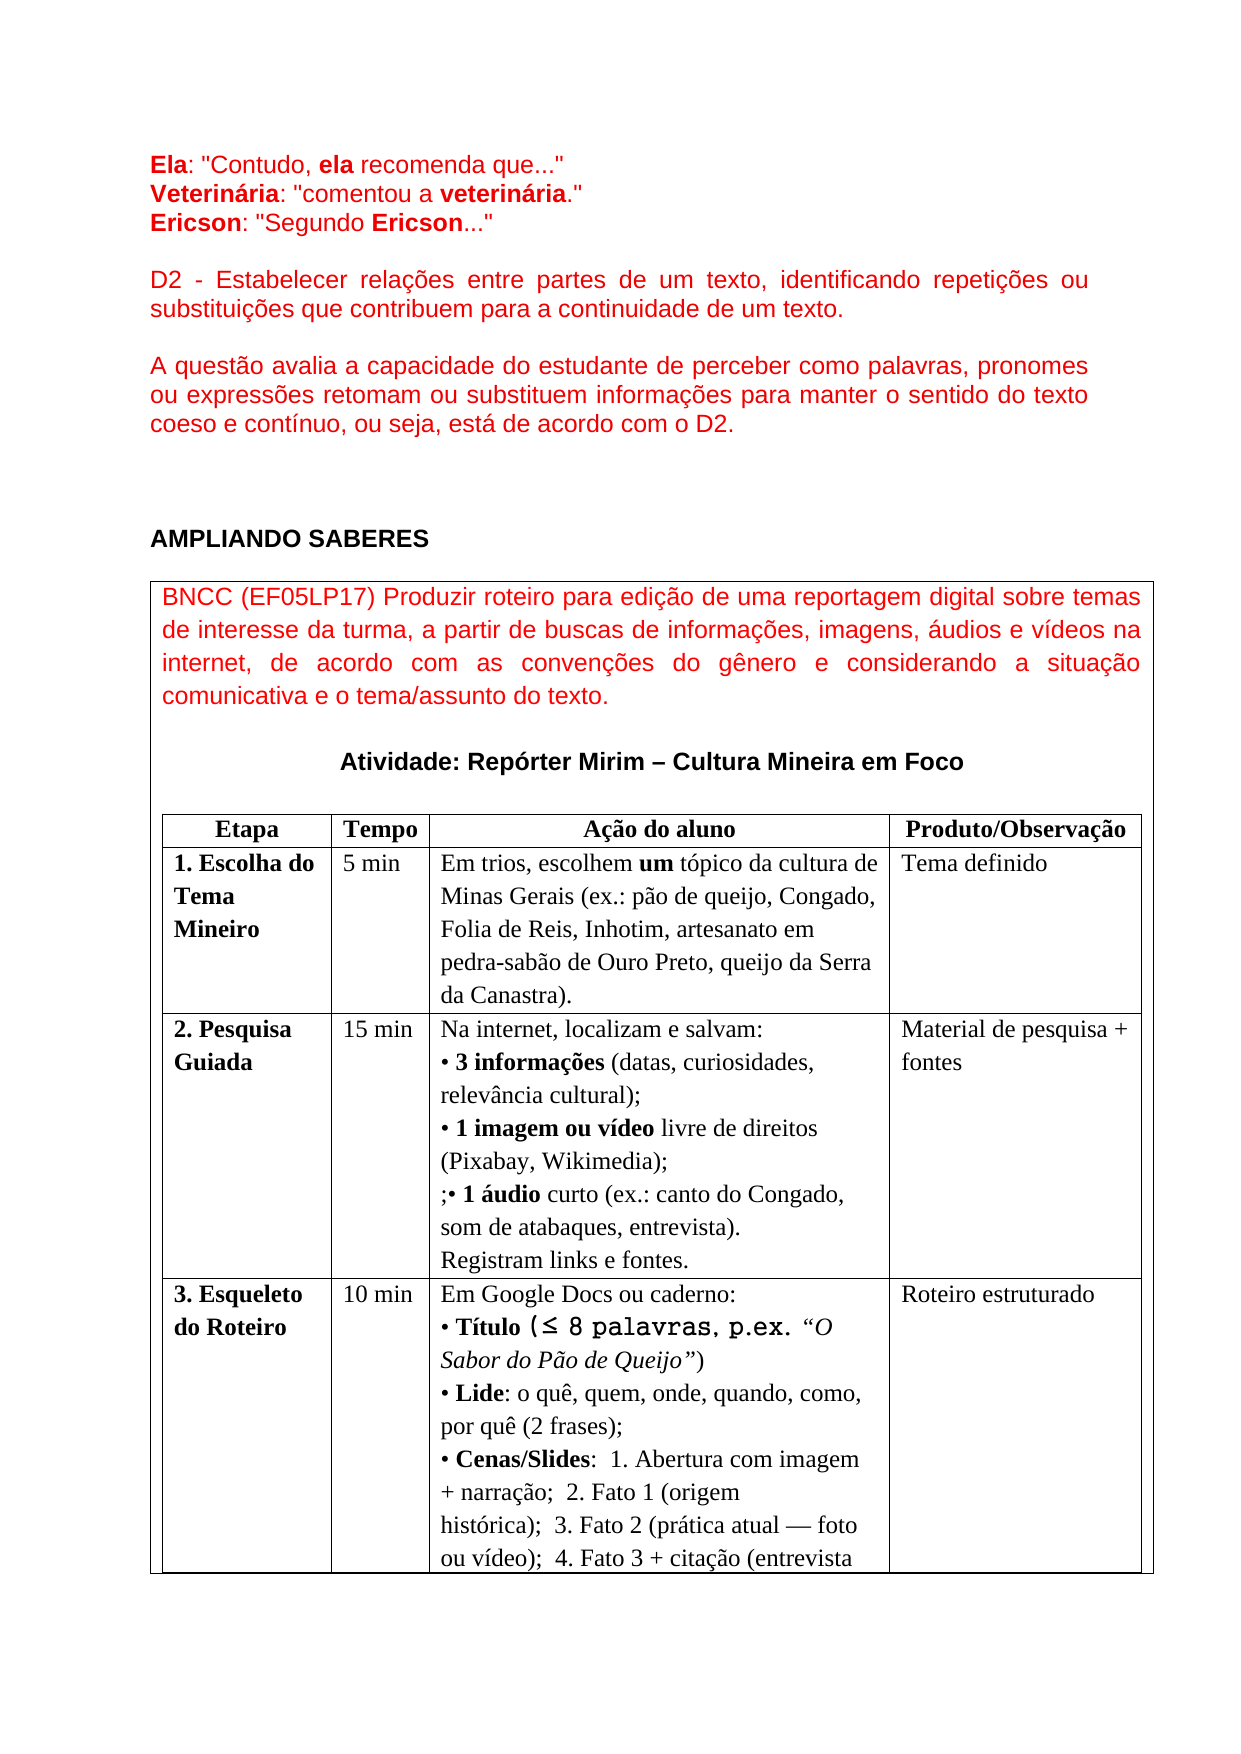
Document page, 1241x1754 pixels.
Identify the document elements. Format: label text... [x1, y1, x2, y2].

text A questão avalia a capacidade do estudante de perceber como palavras, pronomes ou expressões retomam ou substituem informações para manter o sentido do texto coeso e contínuo, ou seja, está de acordo com o D2. [150, 351, 1090, 437]
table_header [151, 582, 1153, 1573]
text D2 - Estabelecer relações entre partes de um texto, identificando repetições ou substituições que contribuem para a continuidade de um texto. [150, 265, 1090, 322]
text AMPLIANDO SABERES [150, 524, 1090, 552]
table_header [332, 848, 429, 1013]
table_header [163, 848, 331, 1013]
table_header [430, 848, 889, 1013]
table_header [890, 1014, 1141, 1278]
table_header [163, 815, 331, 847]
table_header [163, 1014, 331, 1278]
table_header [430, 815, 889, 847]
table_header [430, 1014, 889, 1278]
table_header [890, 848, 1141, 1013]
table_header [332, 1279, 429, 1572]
text Veterinária: "comentou a veterinária." [150, 179, 1090, 207]
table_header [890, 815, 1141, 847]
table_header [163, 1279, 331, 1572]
text Ela: "Contudo, ela recomenda que..." [150, 150, 1090, 179]
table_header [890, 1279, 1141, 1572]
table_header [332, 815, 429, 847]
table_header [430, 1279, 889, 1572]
text Ericson: "Segundo Ericson..." [150, 207, 1090, 236]
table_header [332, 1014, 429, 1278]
